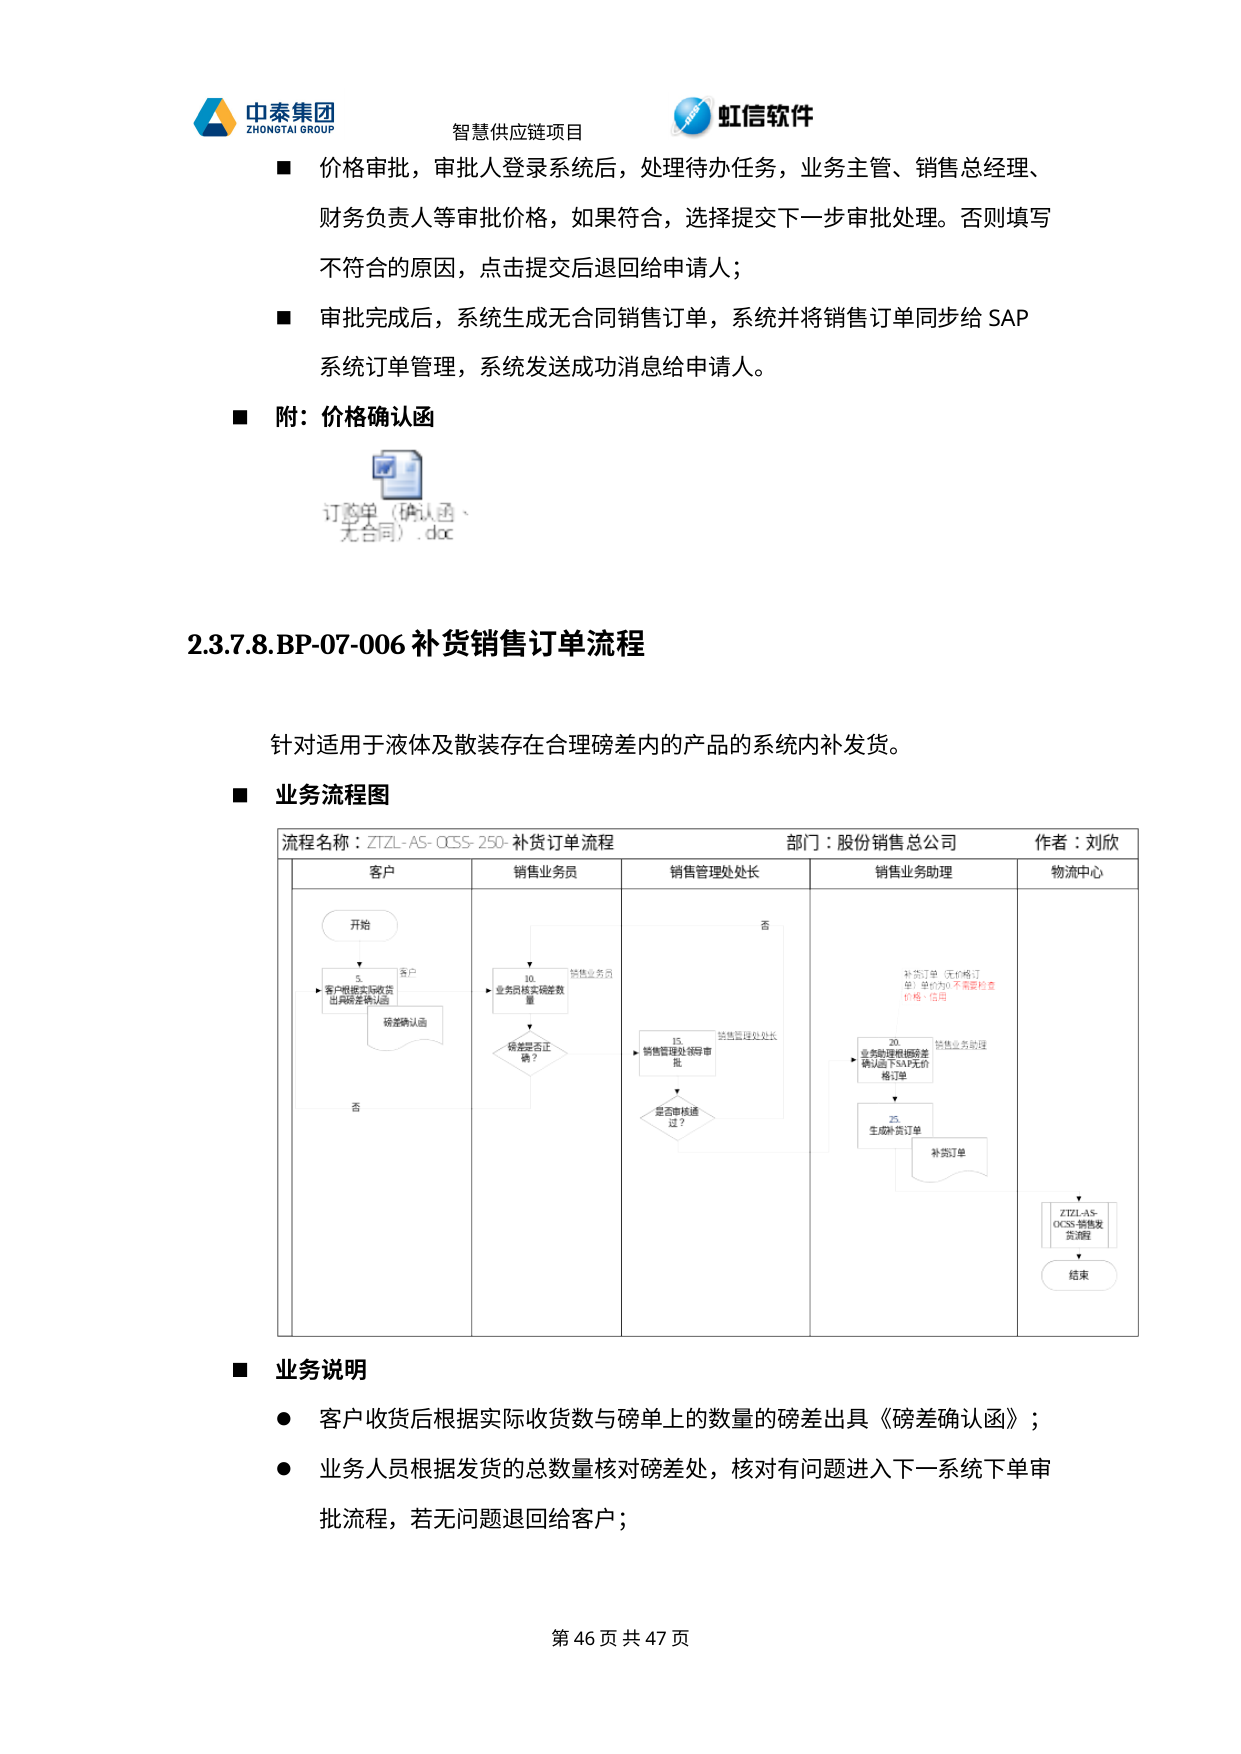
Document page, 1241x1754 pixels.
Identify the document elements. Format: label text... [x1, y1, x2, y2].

picture [668, 92, 813, 140]
list 业务说明 [231, 1352, 1053, 1385]
list 审批完成后，系统生成无合同销售订单，系统并将销售订单同步给SAP系统订单管理，系统发送成功消息给申请人。 [275, 299, 1053, 382]
list 附：价格确认函 [231, 399, 1053, 432]
list 业务人员根据发货的总数量核对磅差处，核对有问题进入下一系统下单审批流程，若无问题退回给客户； [275, 1451, 1053, 1534]
list 价格审批，审批人登录系统后，处理待办任务，业务主管、销售总经理、财务负责人等审批价格，如果符合，选择提交下一步审批处理。否则填写不符合的原因，点击提交后退回给申请人； [275, 150, 1053, 283]
list 客户收货后根据实际收货数与磅单上的数量的磅差出具《磅差确认函》； [275, 1401, 1053, 1434]
list 业务流程图 [231, 777, 1053, 810]
text 针对适用于液体及散装存在合理磅差内的产品的系统内补发货。 [225, 710, 1053, 764]
subtitle BP-07-006补货销售订单流程 [187, 621, 1053, 663]
picture [187, 88, 345, 140]
